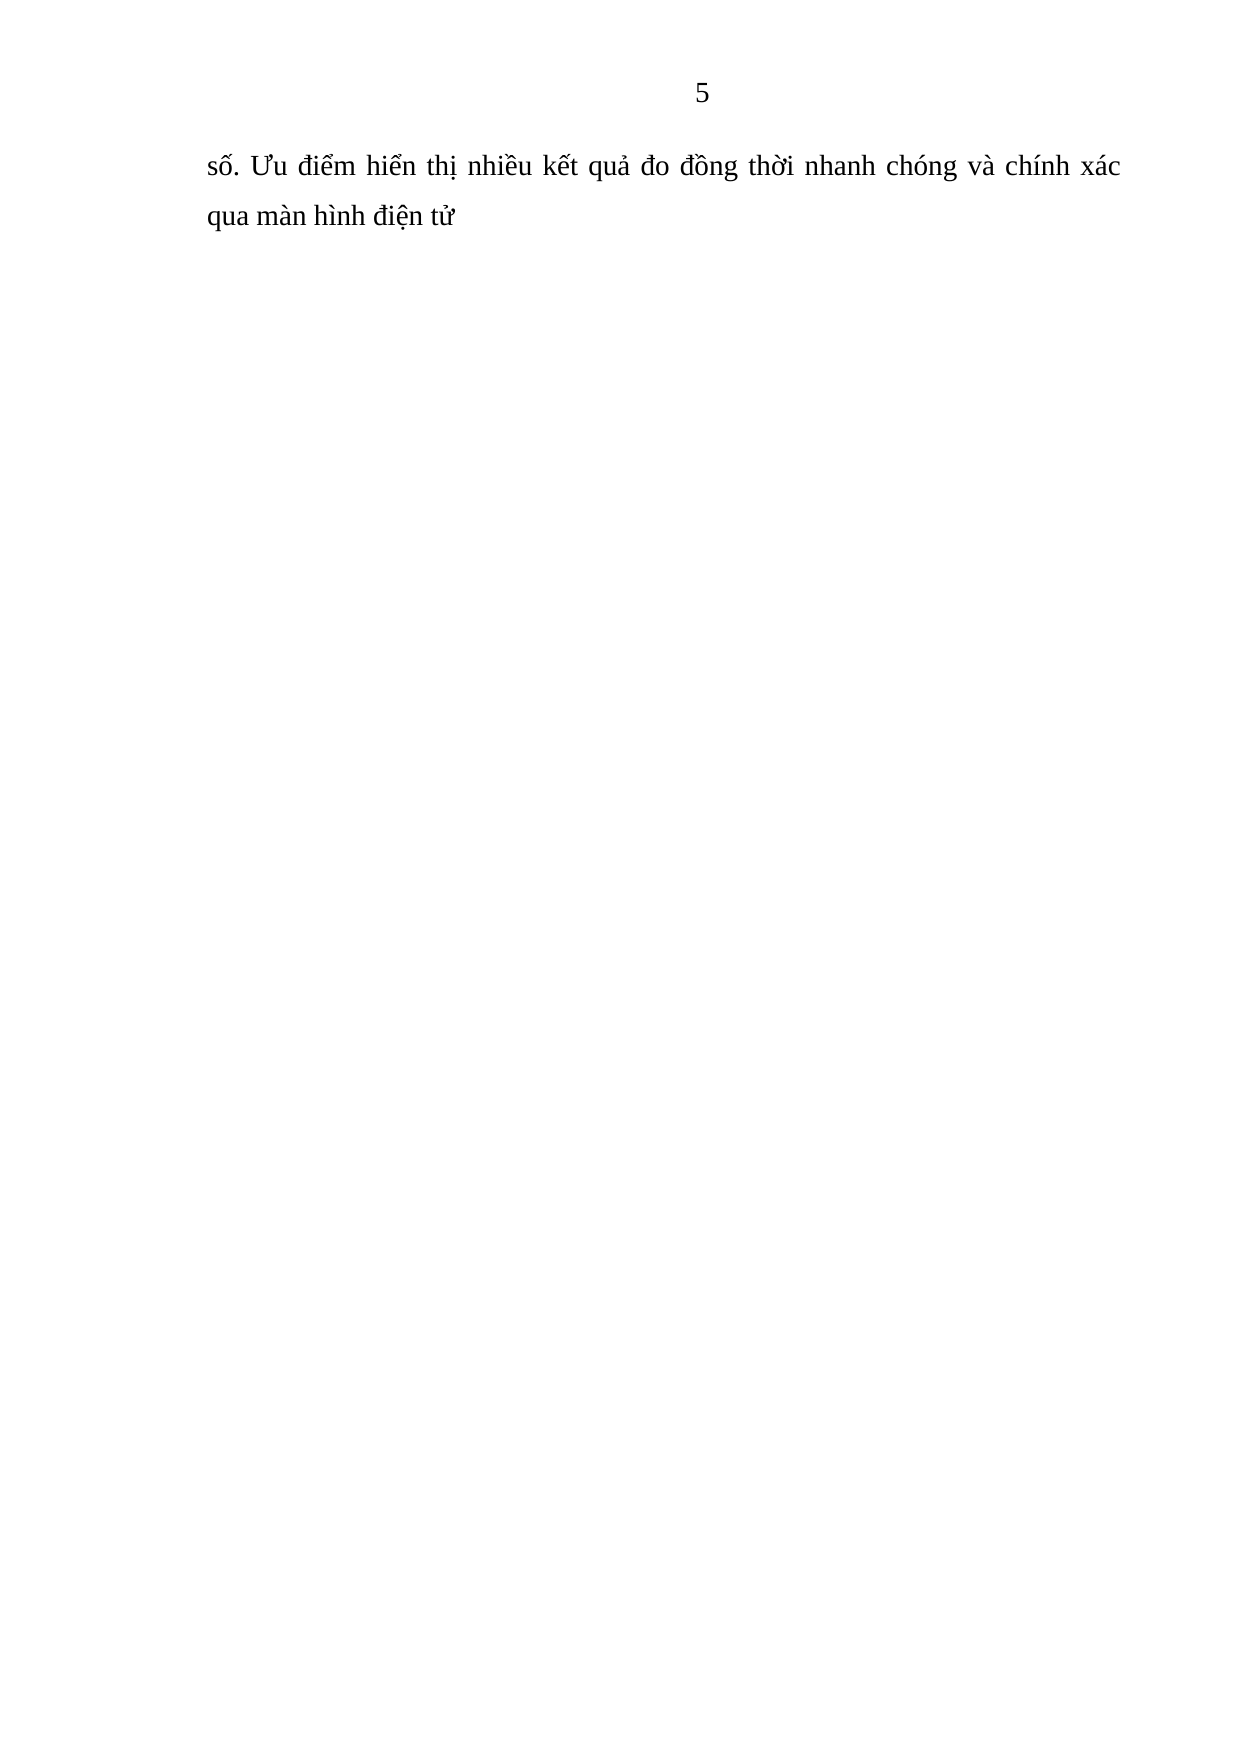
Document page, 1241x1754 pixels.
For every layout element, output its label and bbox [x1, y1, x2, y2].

text [207, 181, 1122, 232]
